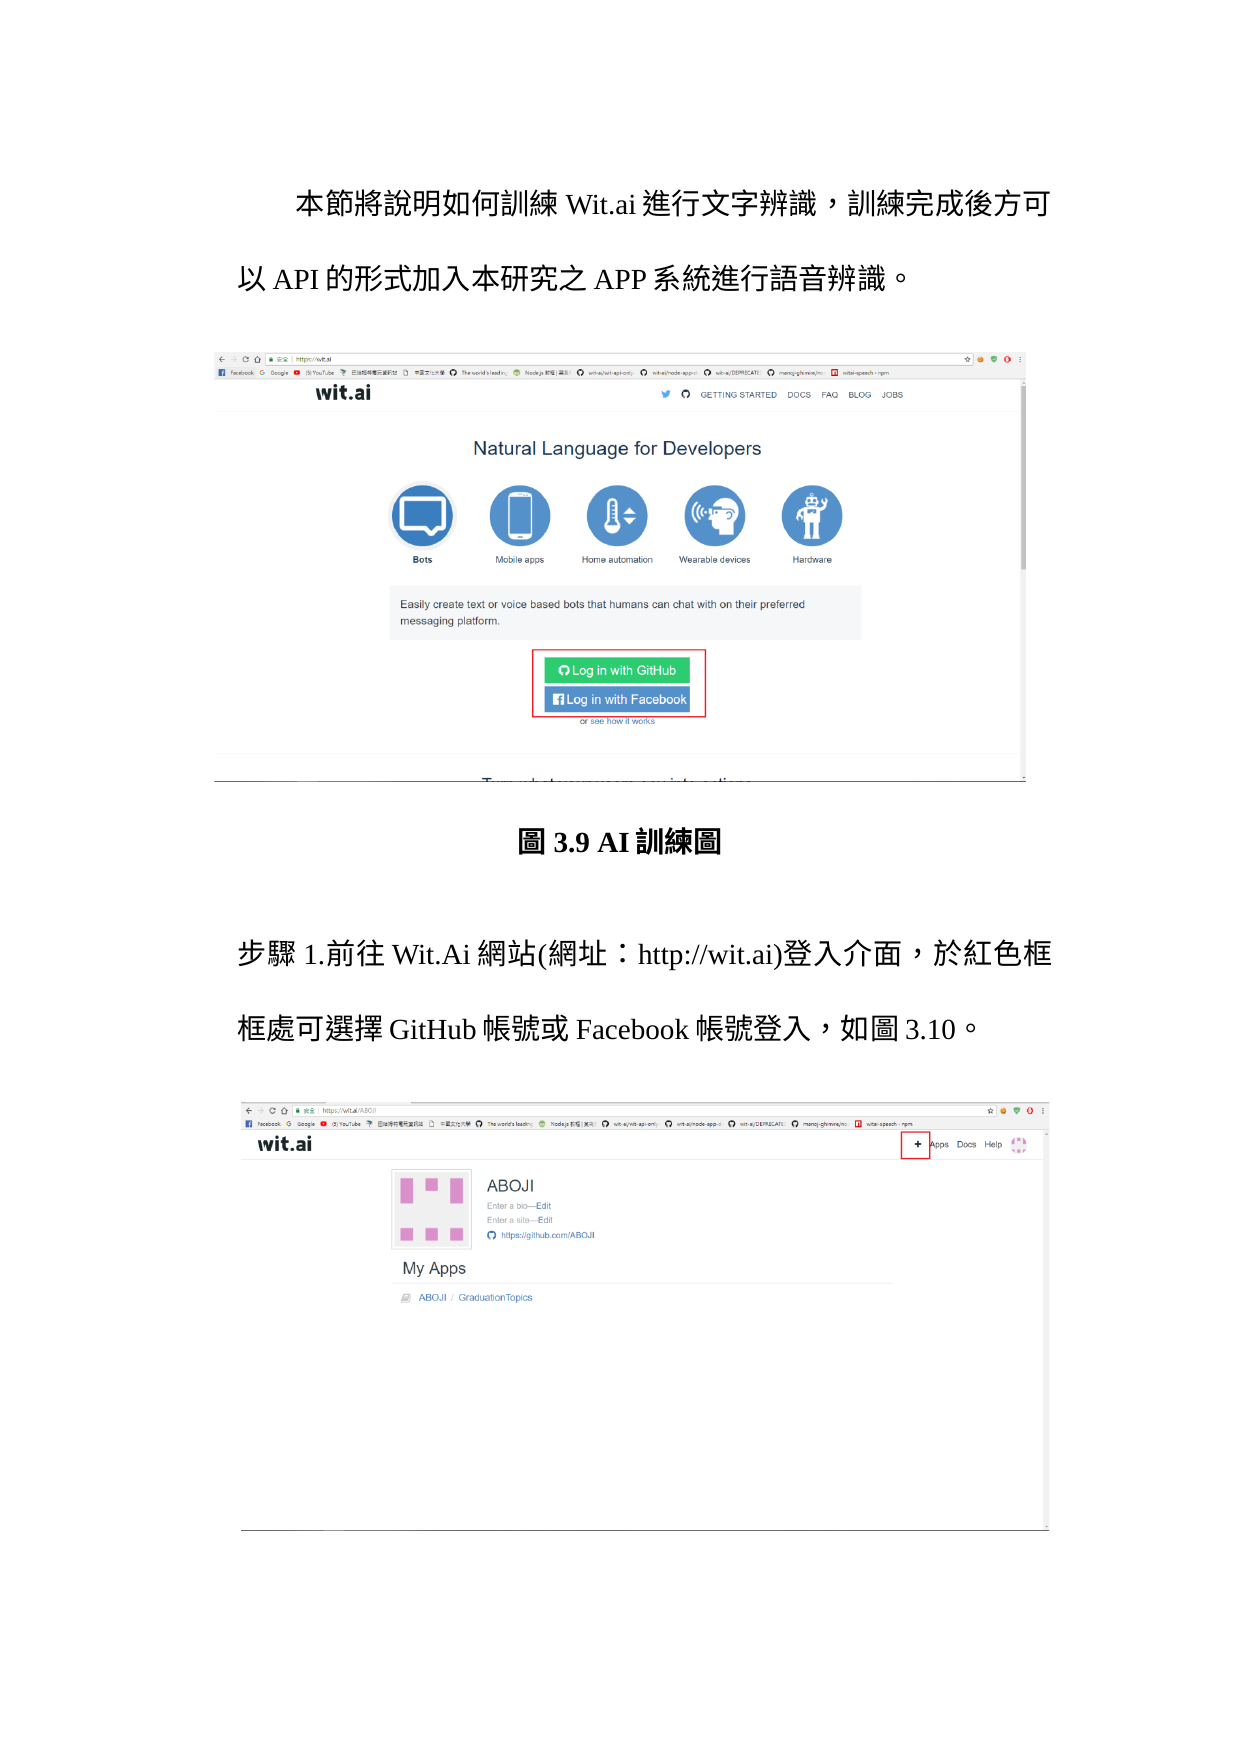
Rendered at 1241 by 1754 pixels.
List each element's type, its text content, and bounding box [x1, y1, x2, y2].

picture [214, 352, 1026, 782]
text 本節將說明如何訓練Wit.ai進行文字辨識，訓練完成後方可以API的形式加入本研究之APP系統進行語音辨識。 [237, 164, 1053, 314]
text 步驟1.前往Wit.Ai網站(網址：http://wit.ai)登入介面，於紅色框框處可選擇GitHub帳號或Facebook帳號登入，如圖3.10。 [237, 914, 1053, 1064]
picture [241, 1102, 1050, 1531]
